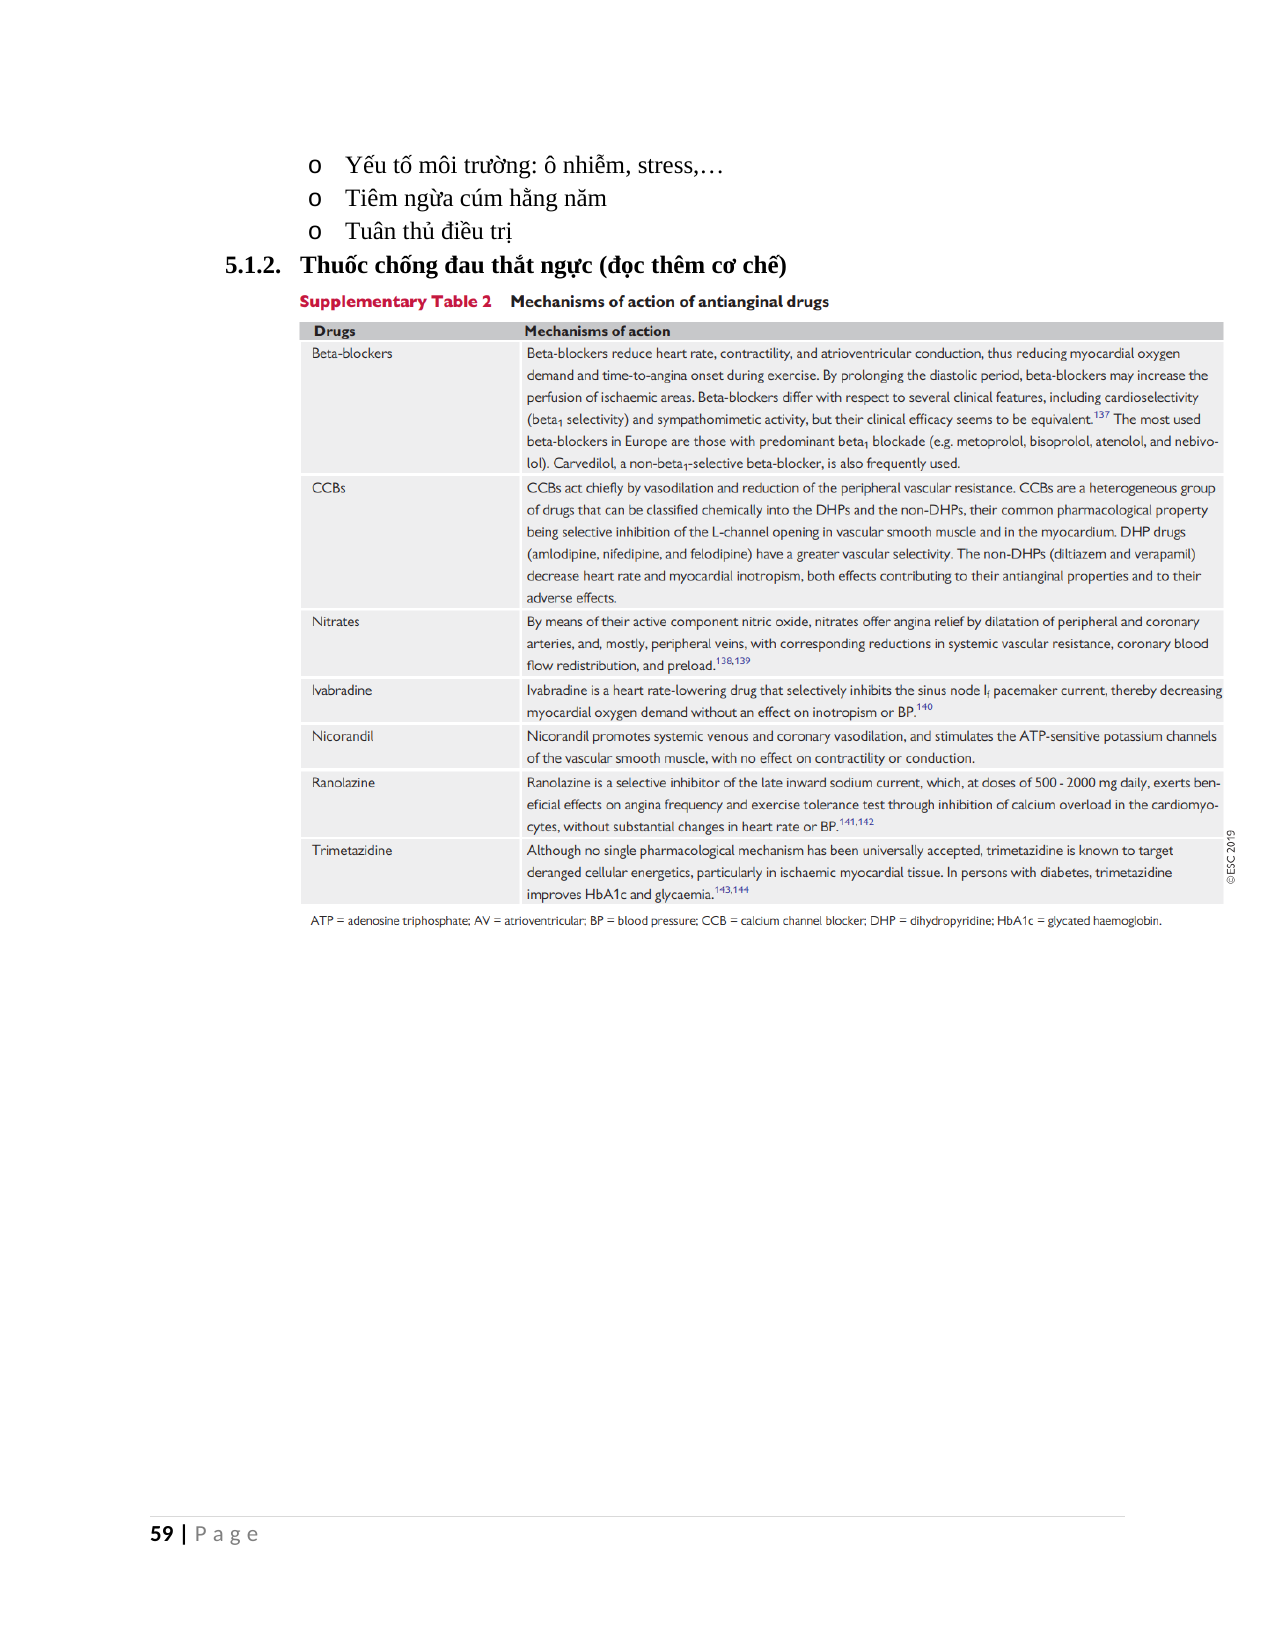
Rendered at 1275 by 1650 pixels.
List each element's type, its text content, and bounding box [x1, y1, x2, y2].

list Tiêm ngừa cúm hằng năm [307, 183, 1125, 214]
list Thuốc chống đau thắt ngực (đọc thêm cơ chế) [225, 250, 1125, 278]
list Yếu tố môi trường: ô nhiễm, stress,… [307, 150, 1125, 181]
picture [277, 280, 1253, 933]
list Tuân thủ điều trị [307, 216, 1125, 247]
